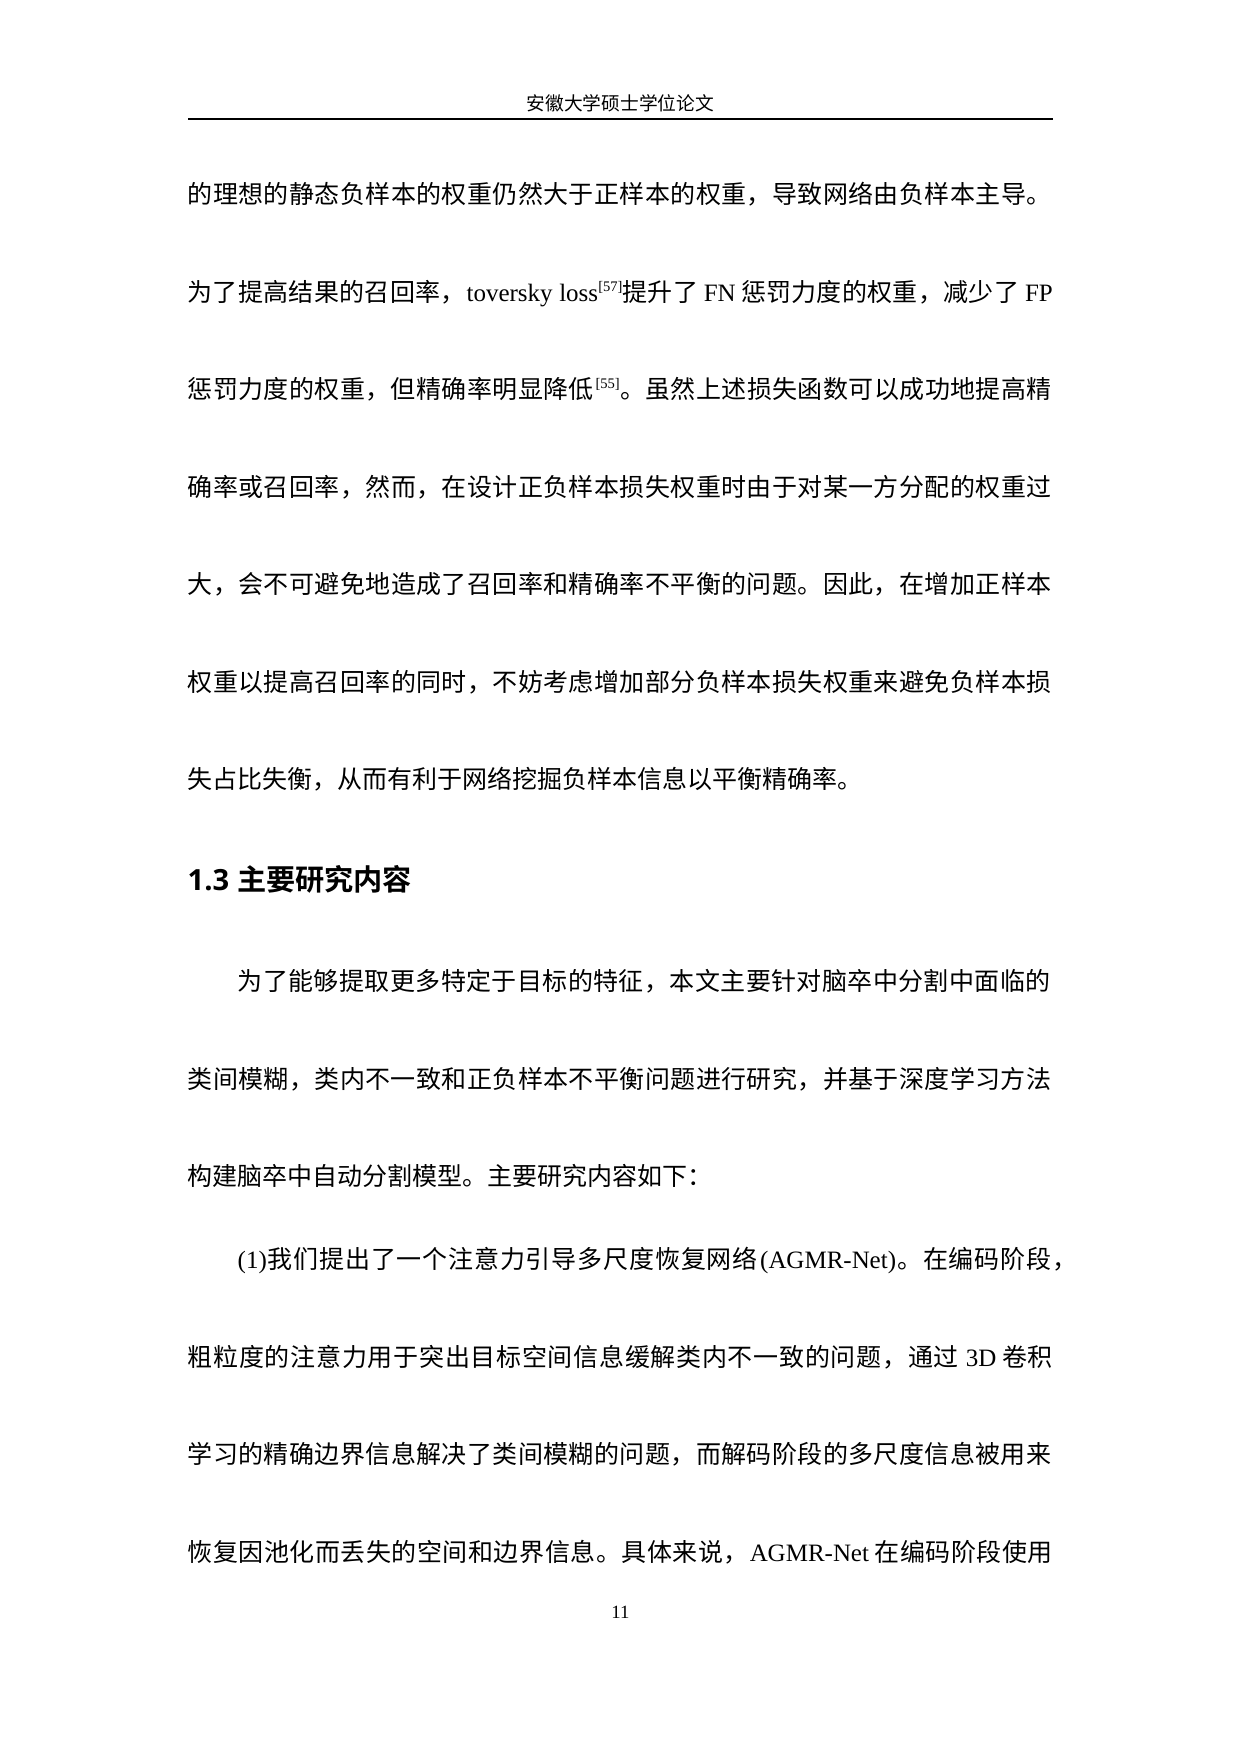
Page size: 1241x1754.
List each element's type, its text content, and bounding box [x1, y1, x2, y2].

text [187, 160, 1053, 810]
subtitle 1.3 主要研究内容 [187, 845, 1053, 910]
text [187, 1225, 1053, 1583]
text 为了能够提取更多特定于目标的特征，本文主要针对脑卒中分割中面临的类间模糊，类内不一致和正负样本不平衡问题进行研究，并基于深度学习方法构建脑卒中自动分割模型。主要研究内容如下： [187, 947, 1053, 1207]
